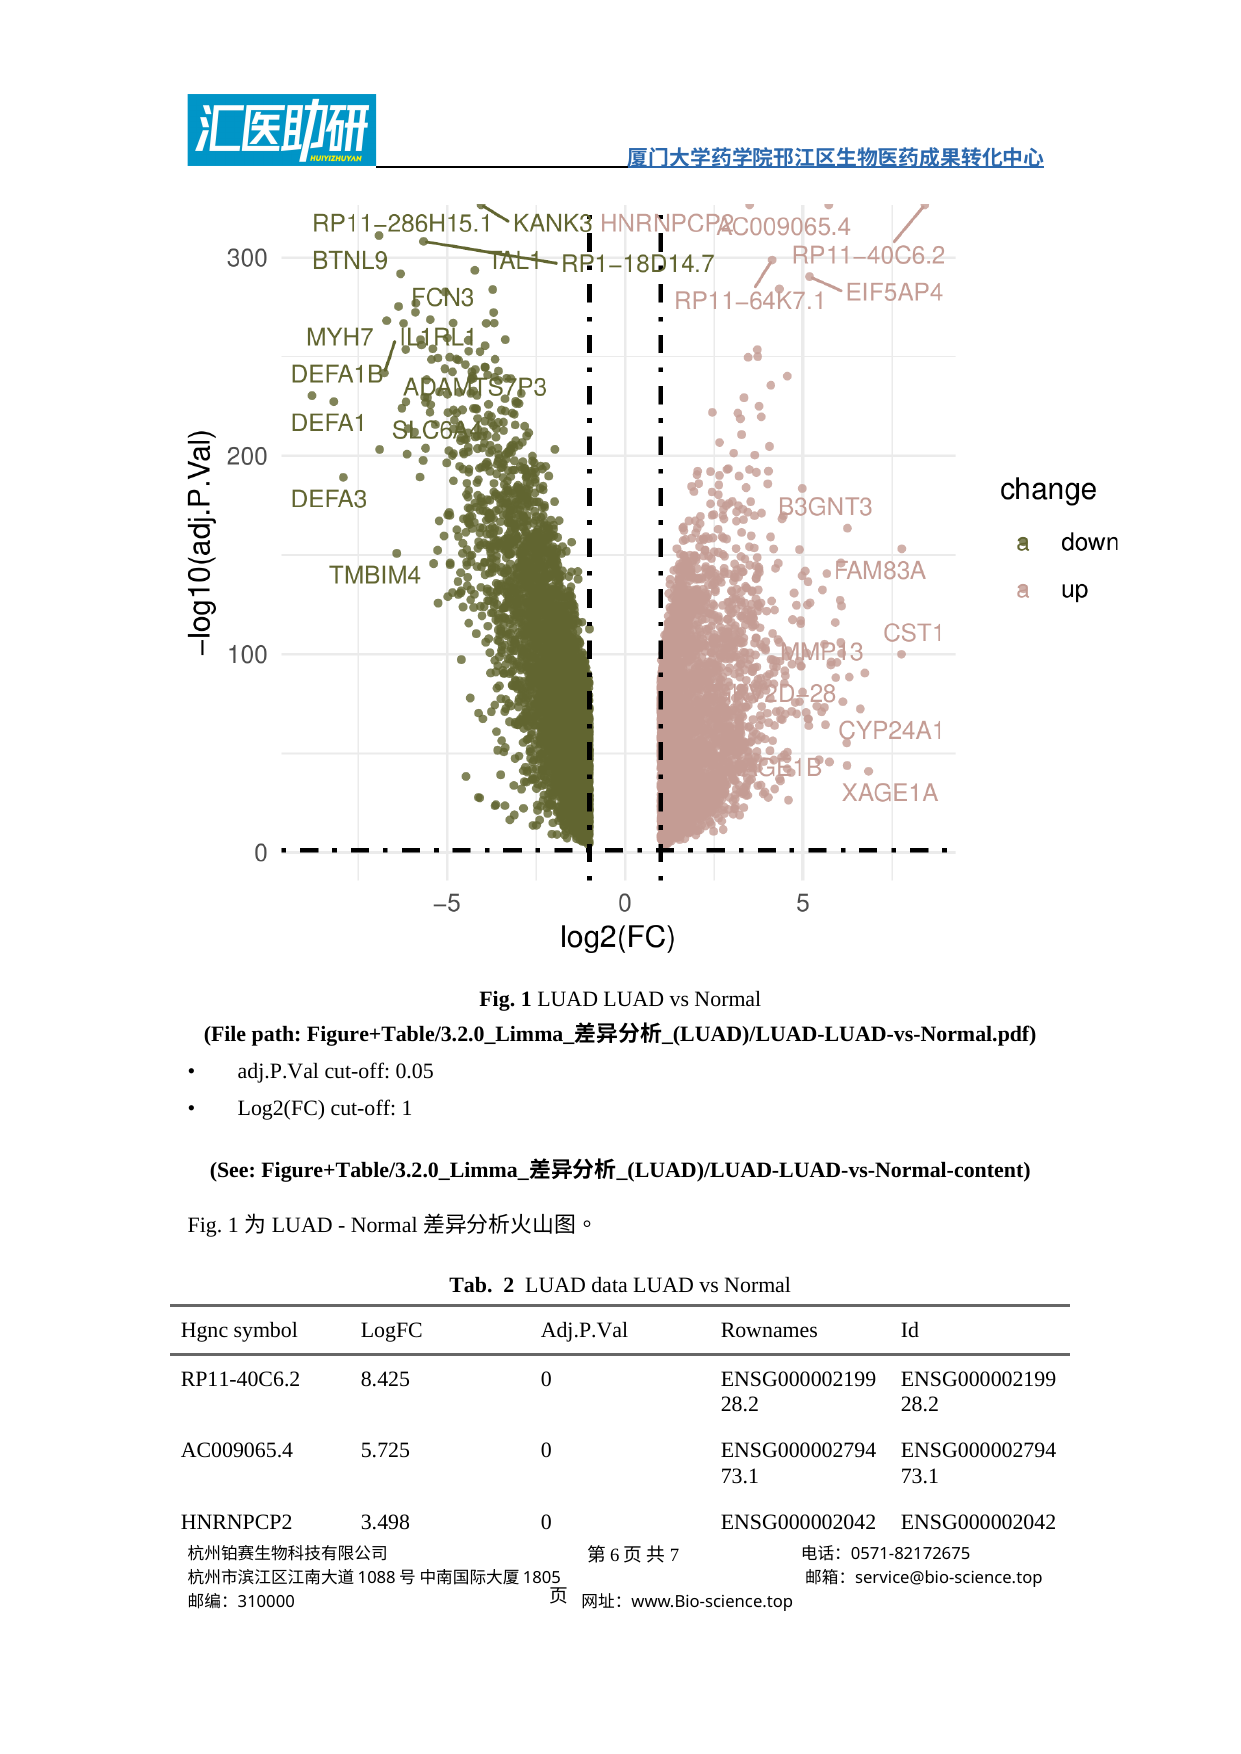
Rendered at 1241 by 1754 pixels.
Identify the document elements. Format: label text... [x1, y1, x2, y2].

picture [210, 106, 243, 150]
table_cell ENSG00000279473.1 [710, 1414, 890, 1485]
picture [243, 106, 284, 150]
picture [327, 106, 368, 150]
table_cell ENSG00000204253.4 [890, 1485, 1070, 1531]
table_header Rownames [710, 1293, 890, 1339]
text Fig. 1 为 LUAD - Normal 差异分析火山图。 [187, 1195, 1053, 1225]
picture [196, 131, 208, 150]
table_cell 5.725 [350, 1414, 530, 1485]
list Log2(FC) cut-off: 1 [187, 1099, 1053, 1124]
table_cell ENSG00000219928.2 [710, 1343, 890, 1414]
text Fig. 1 LUAD LUAD vs Normal [187, 986, 1053, 1011]
table_cell ENSG00000279473.1 [890, 1414, 1070, 1485]
table_cell 0 [530, 1414, 710, 1485]
table_header Adj.P.Val [530, 1293, 710, 1339]
picture [201, 118, 208, 127]
table_cell HNRNPCP2 [170, 1485, 350, 1531]
picture [187, 204, 1118, 953]
table_cell 8.425 [350, 1343, 530, 1414]
table_cell 3.498 [350, 1485, 530, 1531]
picture [282, 99, 327, 161]
list adj.P.Val cut-off: 0.05 [187, 1058, 1053, 1083]
table_cell ENSG00000219928.2 [890, 1343, 1070, 1414]
text (File path: Figure+Table/3.2.0_Limma_差异分析_(LUAD)/LUAD-LUAD-vs-Normal.pdf) [187, 1018, 1053, 1048]
table_cell 0 [530, 1343, 710, 1414]
text Tab. 2 LUAD data LUAD vs Normal [194, 1259, 1046, 1284]
picture [204, 106, 210, 114]
table_cell AC009065.4 [170, 1414, 350, 1485]
table_cell ENSG00000204253.4 [710, 1485, 890, 1531]
table_cell RP11-40C6.2 [170, 1343, 350, 1414]
table_header Id [890, 1293, 1070, 1339]
table_header LogFC [350, 1293, 530, 1339]
table_header Hgnc symbol [170, 1293, 350, 1339]
text (See: Figure+Table/3.2.0_Limma_差异分析_(LUAD)/LUAD-LUAD-vs-Normal-content) [187, 1141, 1053, 1171]
table_cell 0 [530, 1485, 710, 1531]
